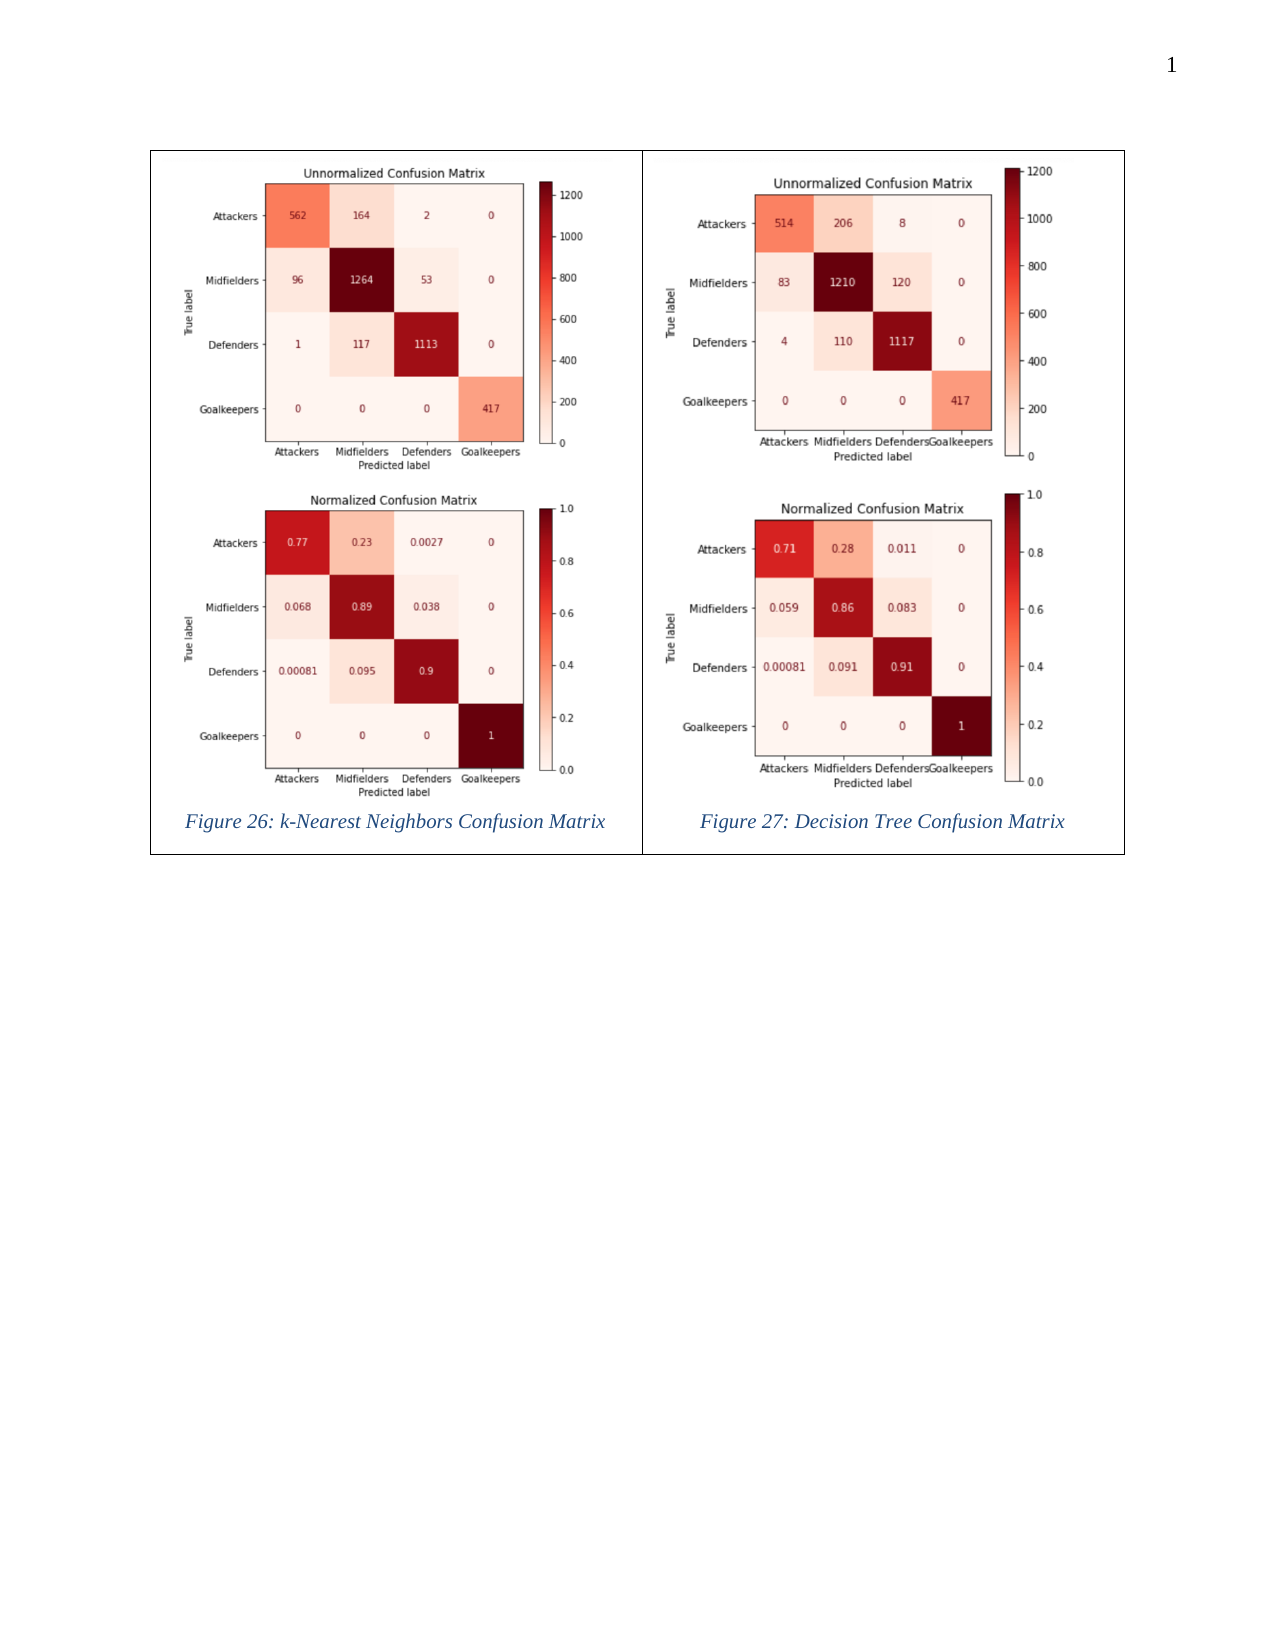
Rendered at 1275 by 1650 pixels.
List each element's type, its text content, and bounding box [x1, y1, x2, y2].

table_header Figure 27: Decision Tree Confusion Matrix [643, 151, 1124, 854]
table_header Figure 26: k-Nearest Neighbors Confusion Matrix [151, 151, 642, 854]
picture [653, 158, 1074, 809]
picture [161, 158, 613, 809]
